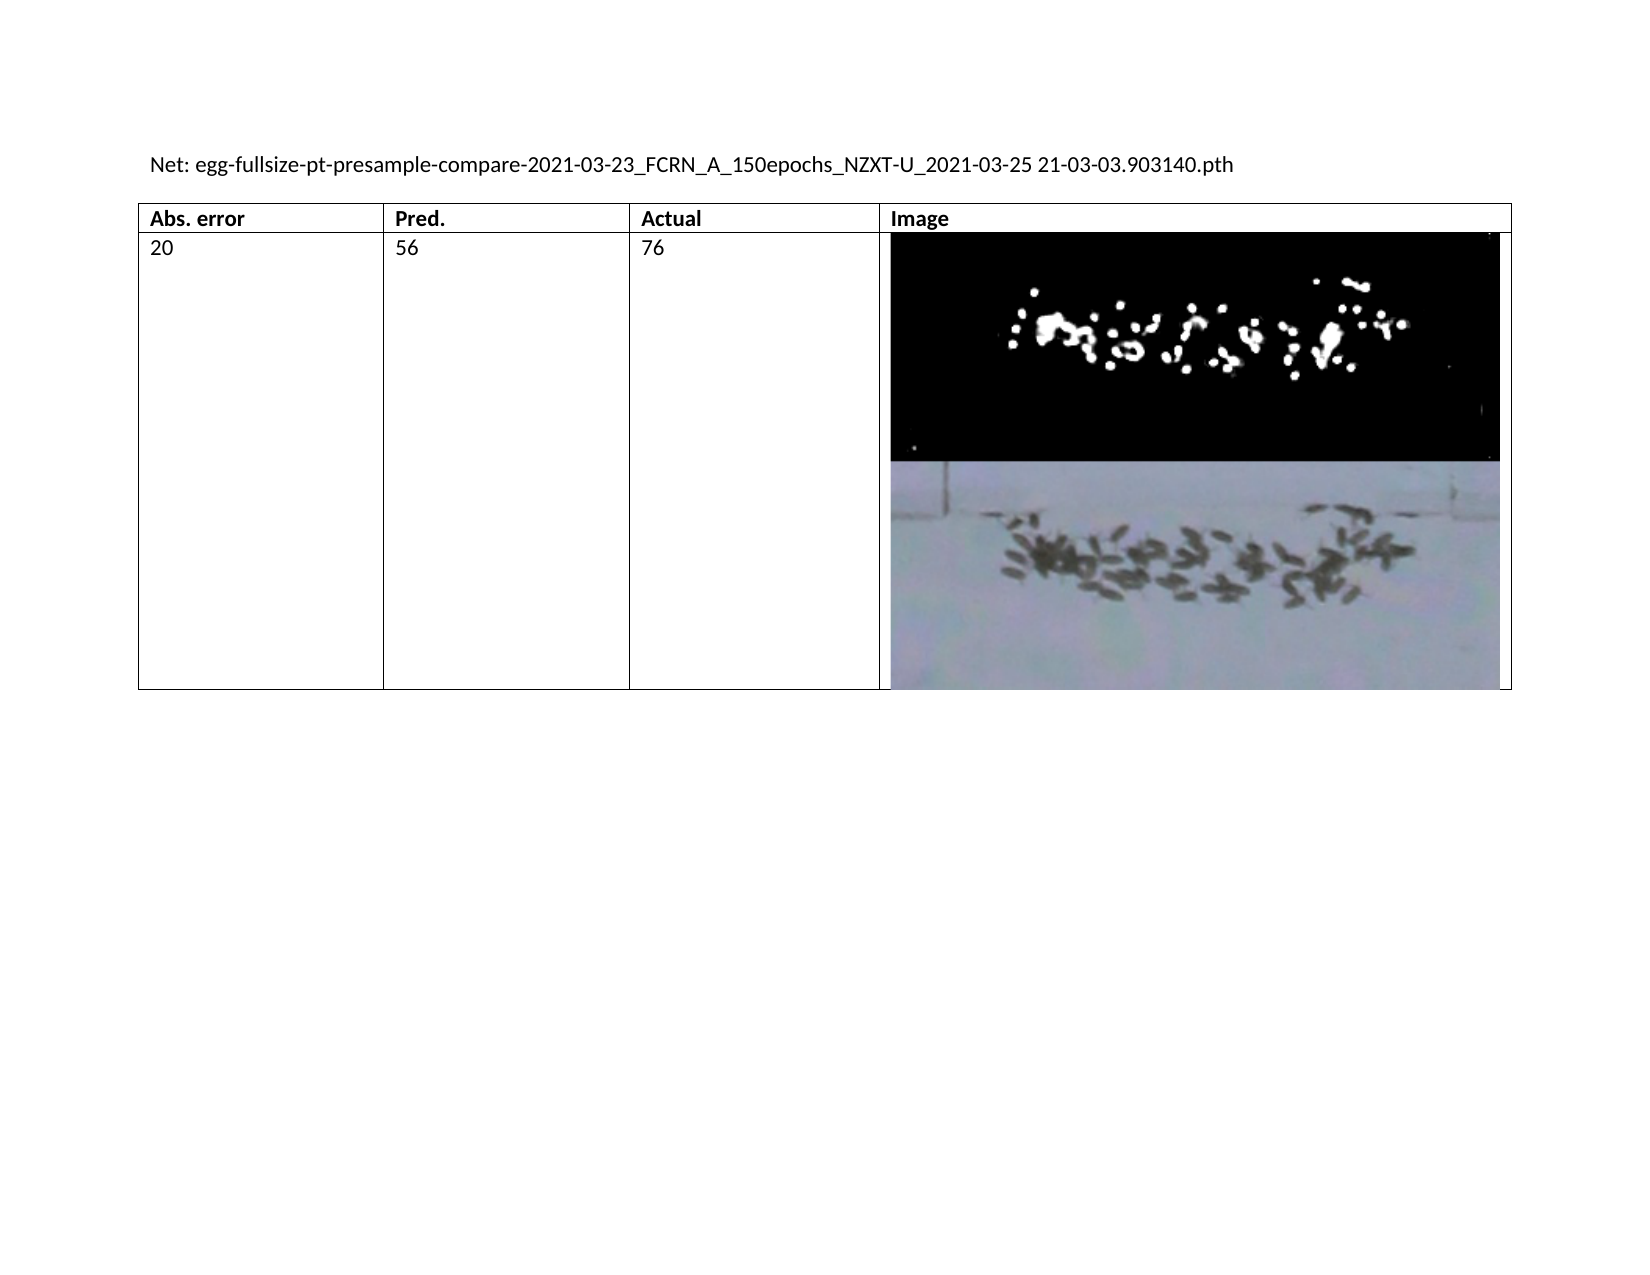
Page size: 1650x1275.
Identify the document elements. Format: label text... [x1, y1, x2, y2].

table_header Pred. [384, 204, 629, 232]
table_header Image [880, 204, 1511, 232]
table_cell 20 [139, 233, 383, 689]
text Net: egg-fullsize-pt-presample-compare-2021-03-23_FCRN_A_150epochs_NZXT-U_2021-03-25 21-03-03.903140.pth [150, 150, 1500, 178]
table_cell [1500, 233, 1511, 689]
table_header Abs. error [139, 204, 383, 232]
picture [890, 233, 1500, 690]
table_cell 76 [630, 233, 879, 689]
table_cell [880, 233, 890, 689]
table_header Actual [630, 204, 879, 232]
table_cell 56 [384, 233, 629, 689]
